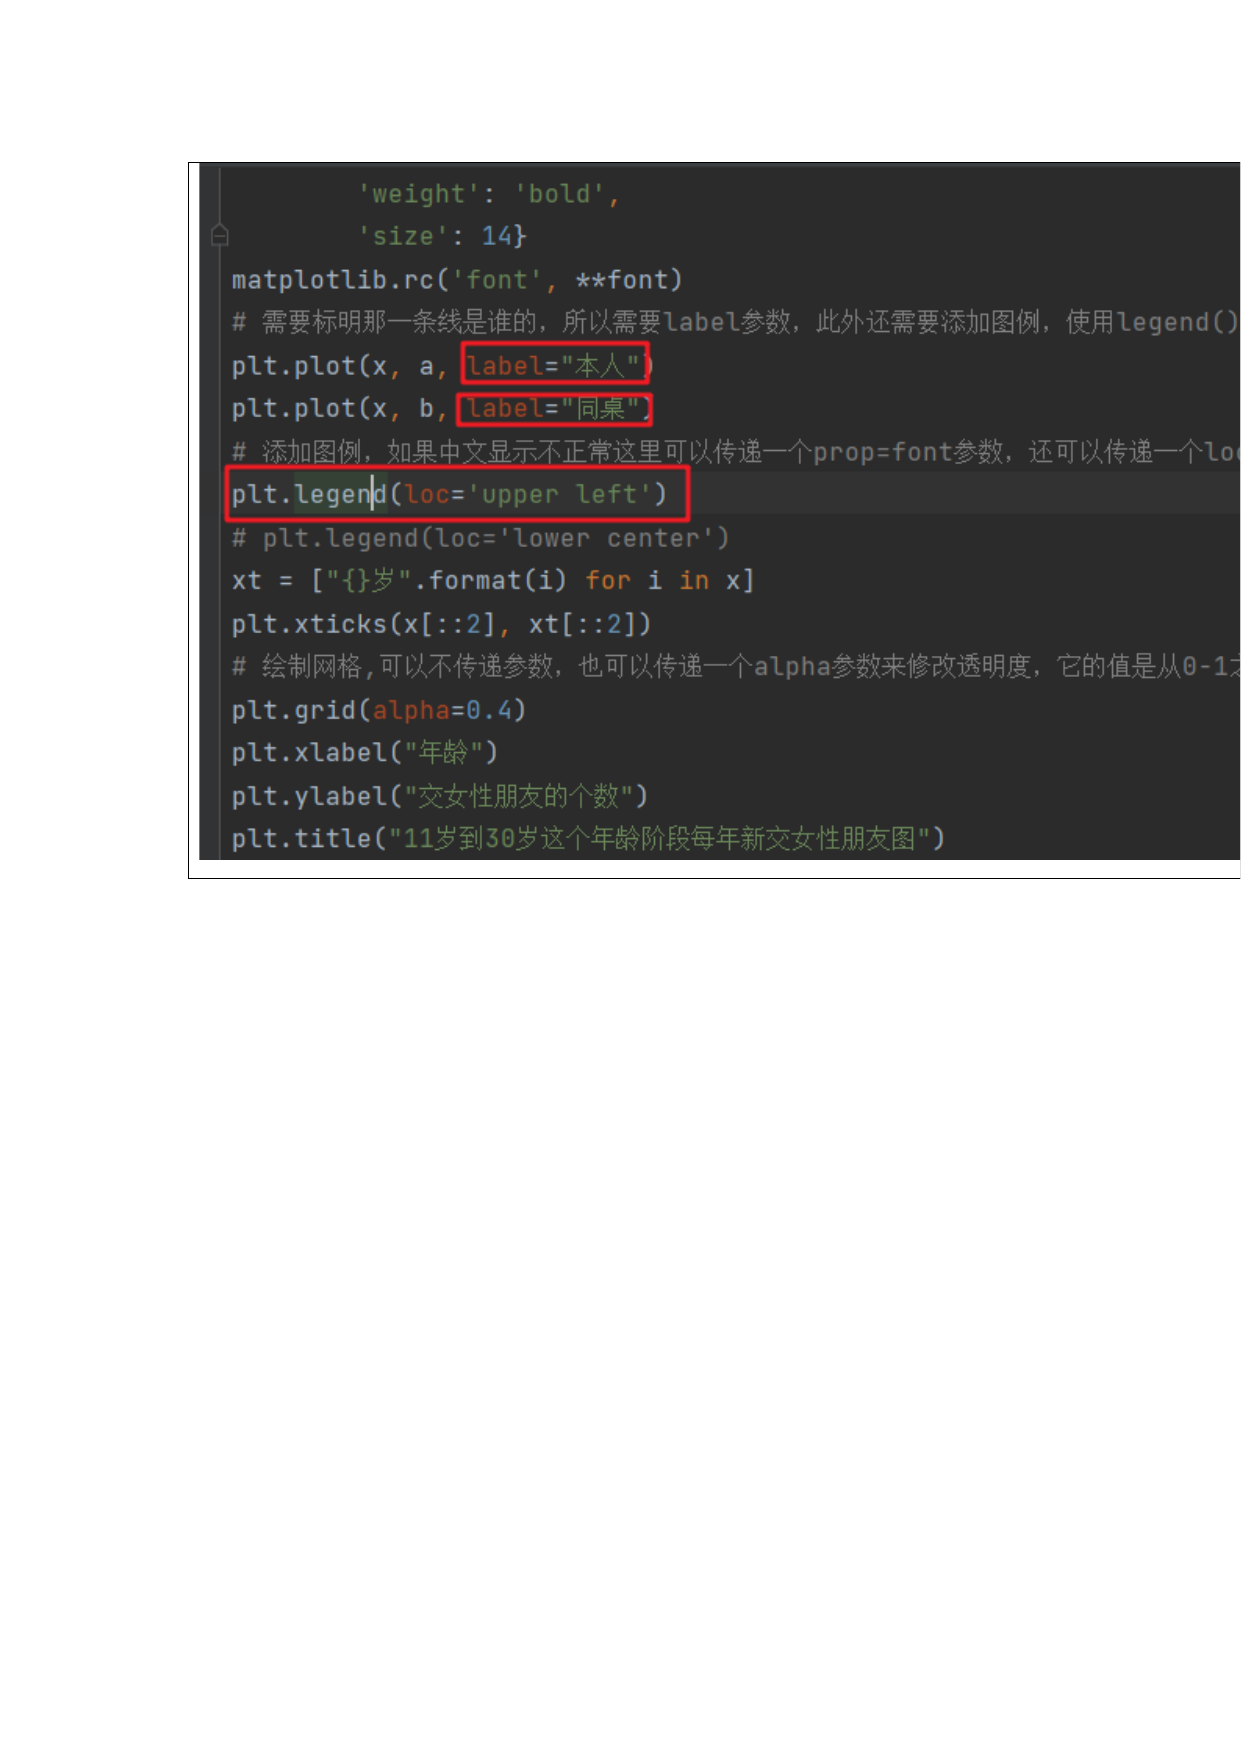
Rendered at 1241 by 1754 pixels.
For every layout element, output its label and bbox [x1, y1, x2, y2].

table_cell [189, 163, 1240, 878]
picture [199, 163, 1241, 860]
